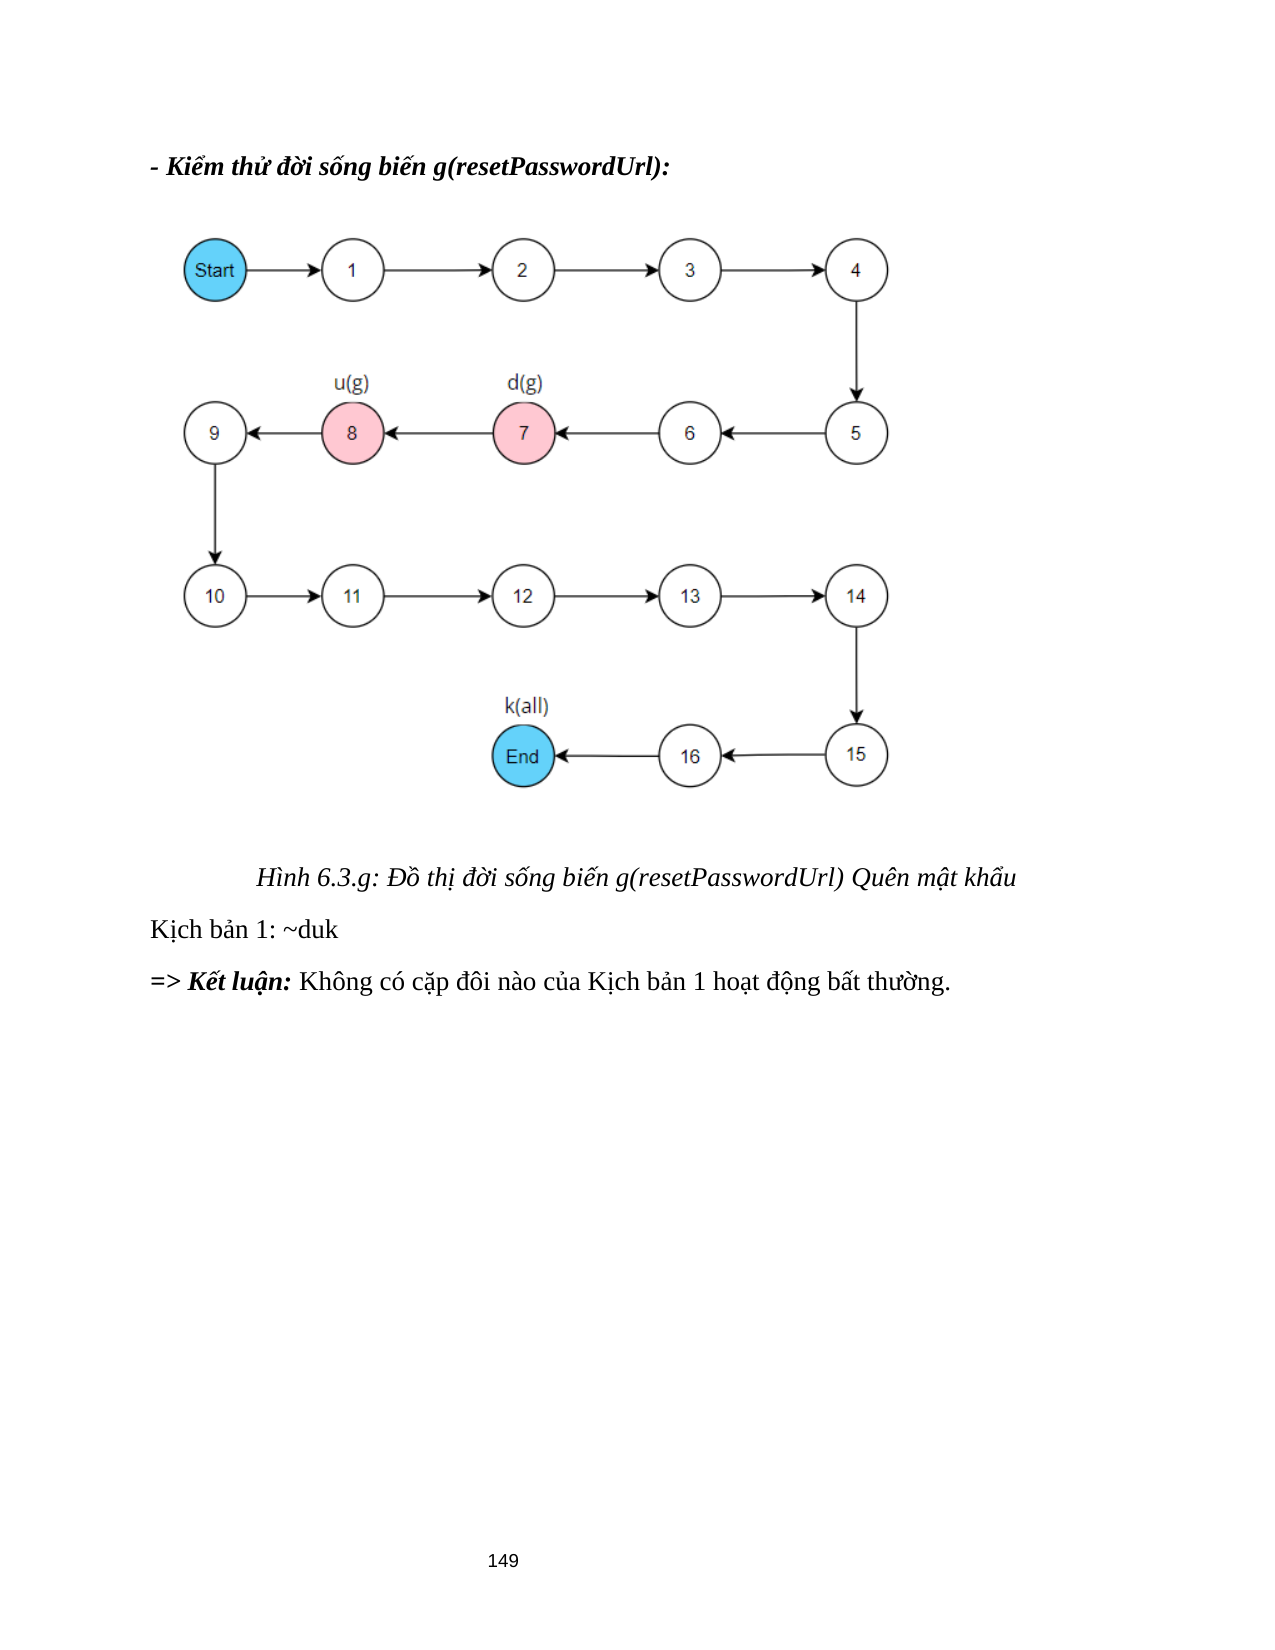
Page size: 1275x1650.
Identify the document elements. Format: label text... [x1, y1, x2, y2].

subtitle - Kiểm thử đời sống biến g(resetPasswordUrl): [150, 150, 1125, 181]
text => Kết luận: Không có cặp đôi nào của Kịch bản 1 hoạt động bất thường. [150, 965, 1125, 996]
text Kịch bản 1: ~duk [150, 913, 1125, 944]
picture [150, 194, 927, 811]
text Hình 6.3.g: Đồ thị đời sống biến g(resetPasswordUrl) Quên mật khẩu [150, 861, 1125, 892]
